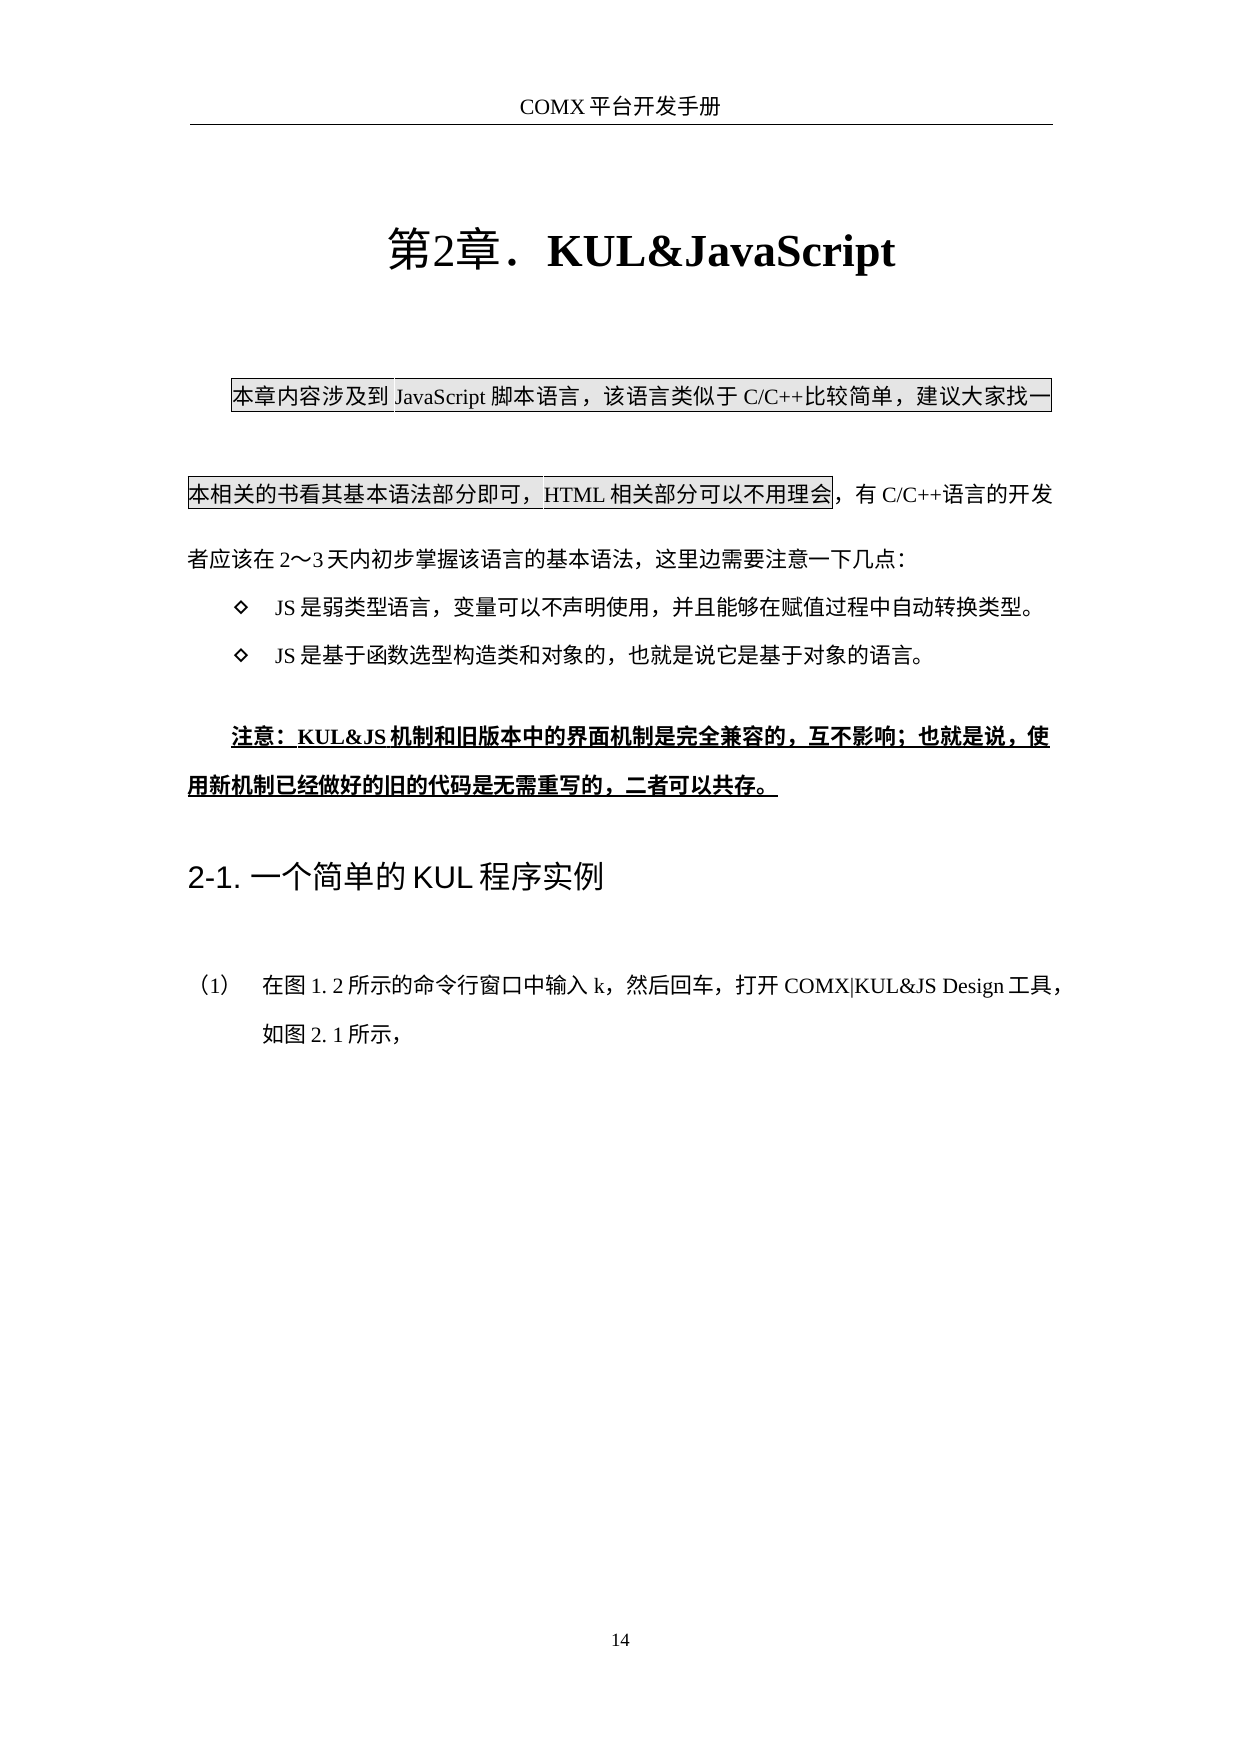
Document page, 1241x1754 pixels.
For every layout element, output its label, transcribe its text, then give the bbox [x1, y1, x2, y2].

list JS是弱类型语言，变量可以不声明使用，并且能够在赋值过程中自动转换类型。 [231, 589, 1053, 622]
text 本章内容涉及到JavaScript脚本语言，该语言类似于C/C++比较简单，建议大家找一本相关的书看其基本语法部分即可，HTML相关部分可以不用理会，有C/C++语言的开发者应该在2～3天内初步掌握该语言的基本语法，这里边需要注意一下几点： [187, 362, 1053, 574]
text KUL&JavaScript [187, 197, 1053, 295]
list JS是基于函数选型构造类和对象的，也就是说它是基于对象的语言。 [231, 638, 1053, 670]
text 注意：KUL&JS机制和旧版本中的界面机制是完全兼容的，互不影响；也就是说，使用新机制已经做好的旧的代码是无需重写的，二者可以共存。 [187, 719, 1053, 800]
list 在图1. 2所示的命令行窗口中输入k，然后回车，打开COMX|KUL&JS Design工具，如图2. 1所示， [187, 967, 1053, 1049]
list 一个简单的KUL程序实例 [187, 843, 1053, 908]
